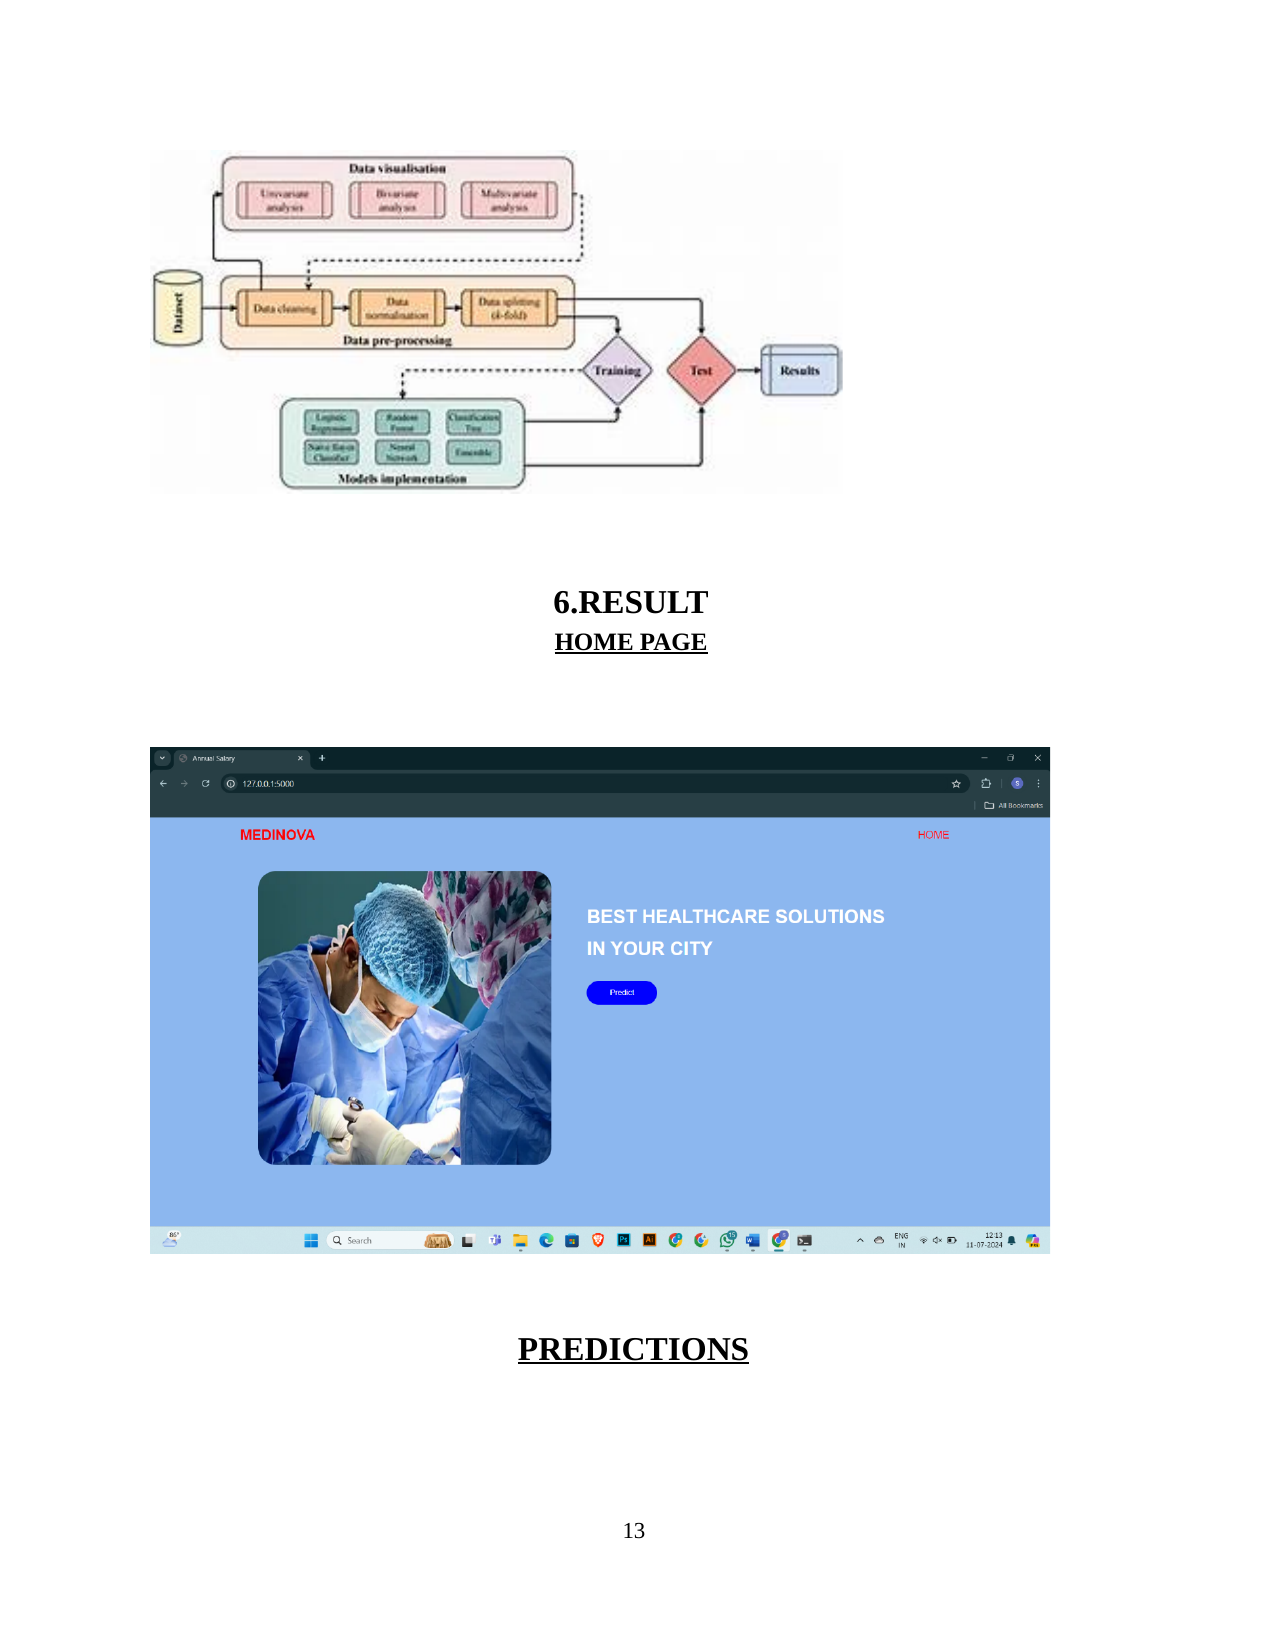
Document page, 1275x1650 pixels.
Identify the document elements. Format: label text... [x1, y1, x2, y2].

text HOME PAGE [150, 627, 1112, 656]
text PREDICTIONS [150, 1329, 1117, 1367]
picture [150, 150, 843, 494]
picture [150, 747, 1050, 1254]
subtitle 6.RESULT [188, 582, 1073, 620]
